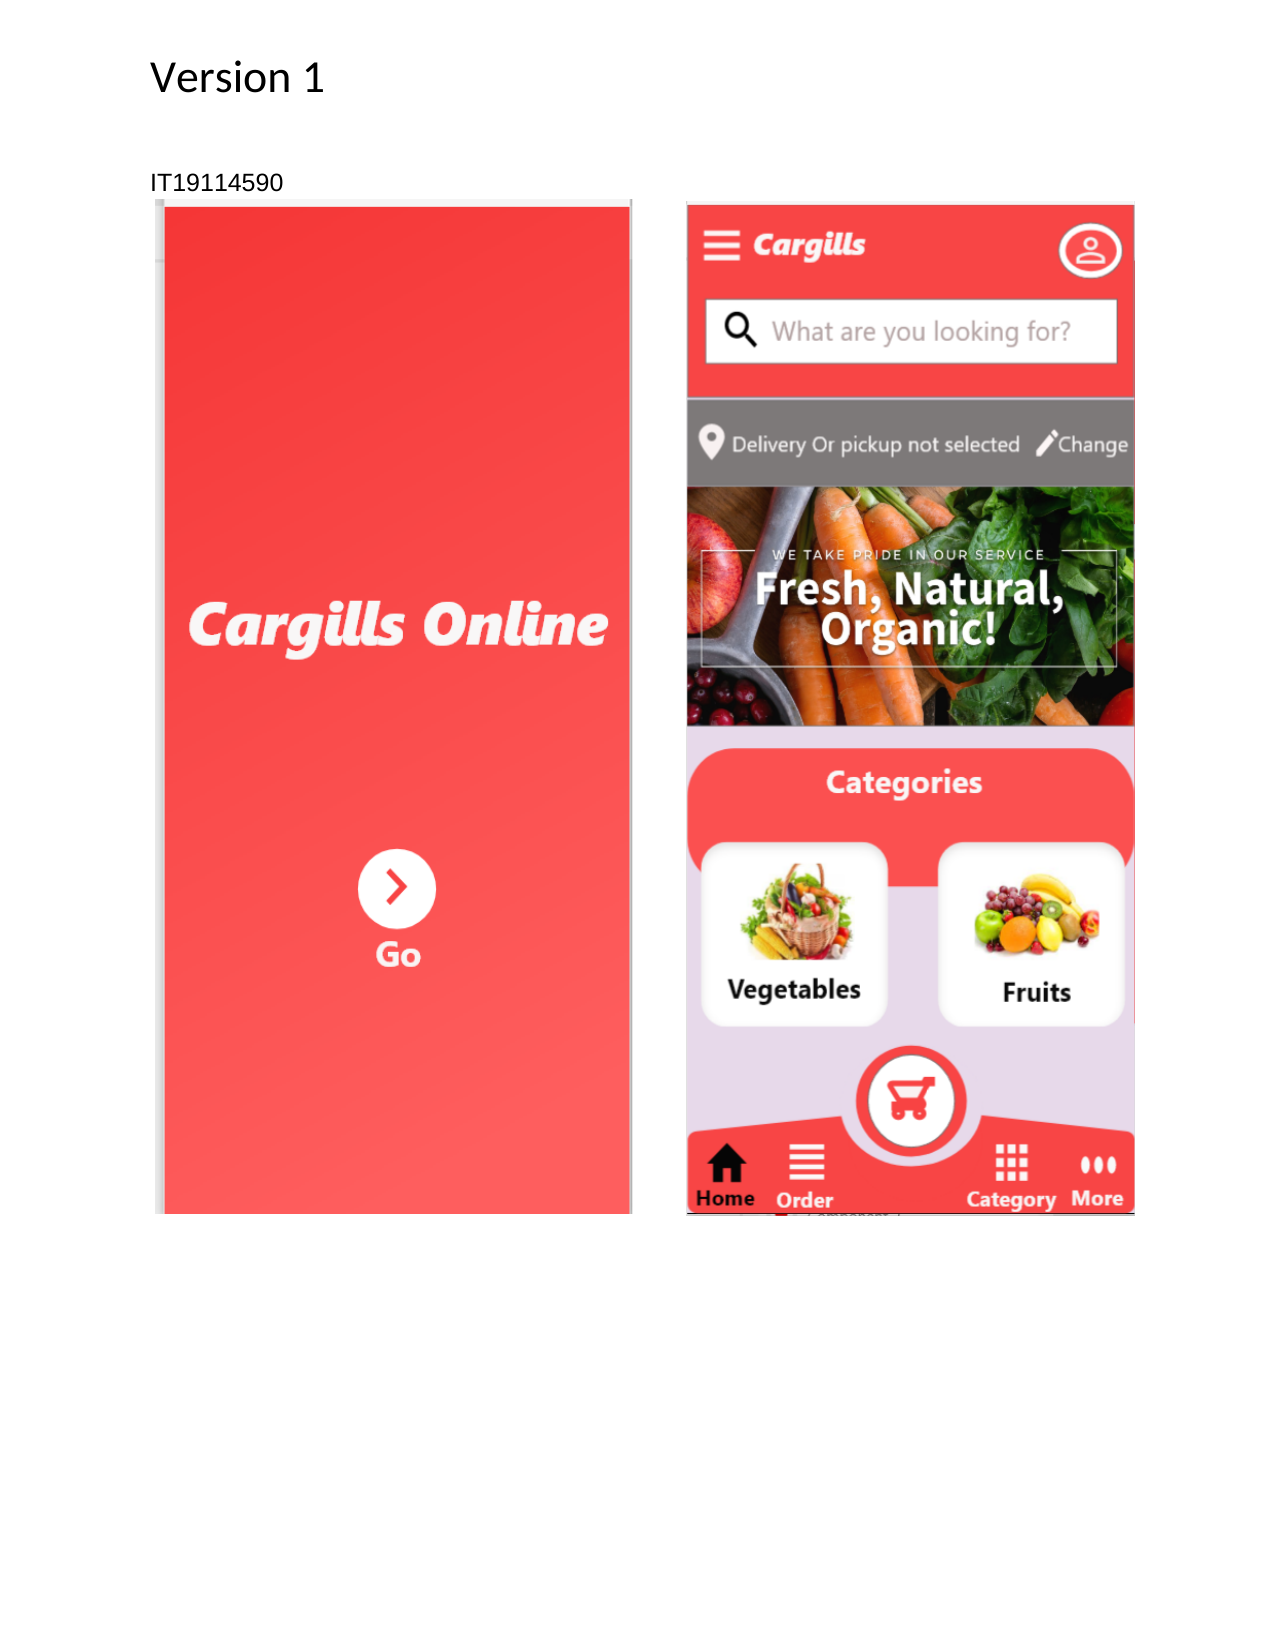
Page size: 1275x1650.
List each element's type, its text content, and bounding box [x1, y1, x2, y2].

text Version 1 [150, 48, 1125, 103]
text IT19114590 [150, 168, 1125, 197]
picture [686, 201, 1135, 1216]
picture [155, 199, 633, 1214]
